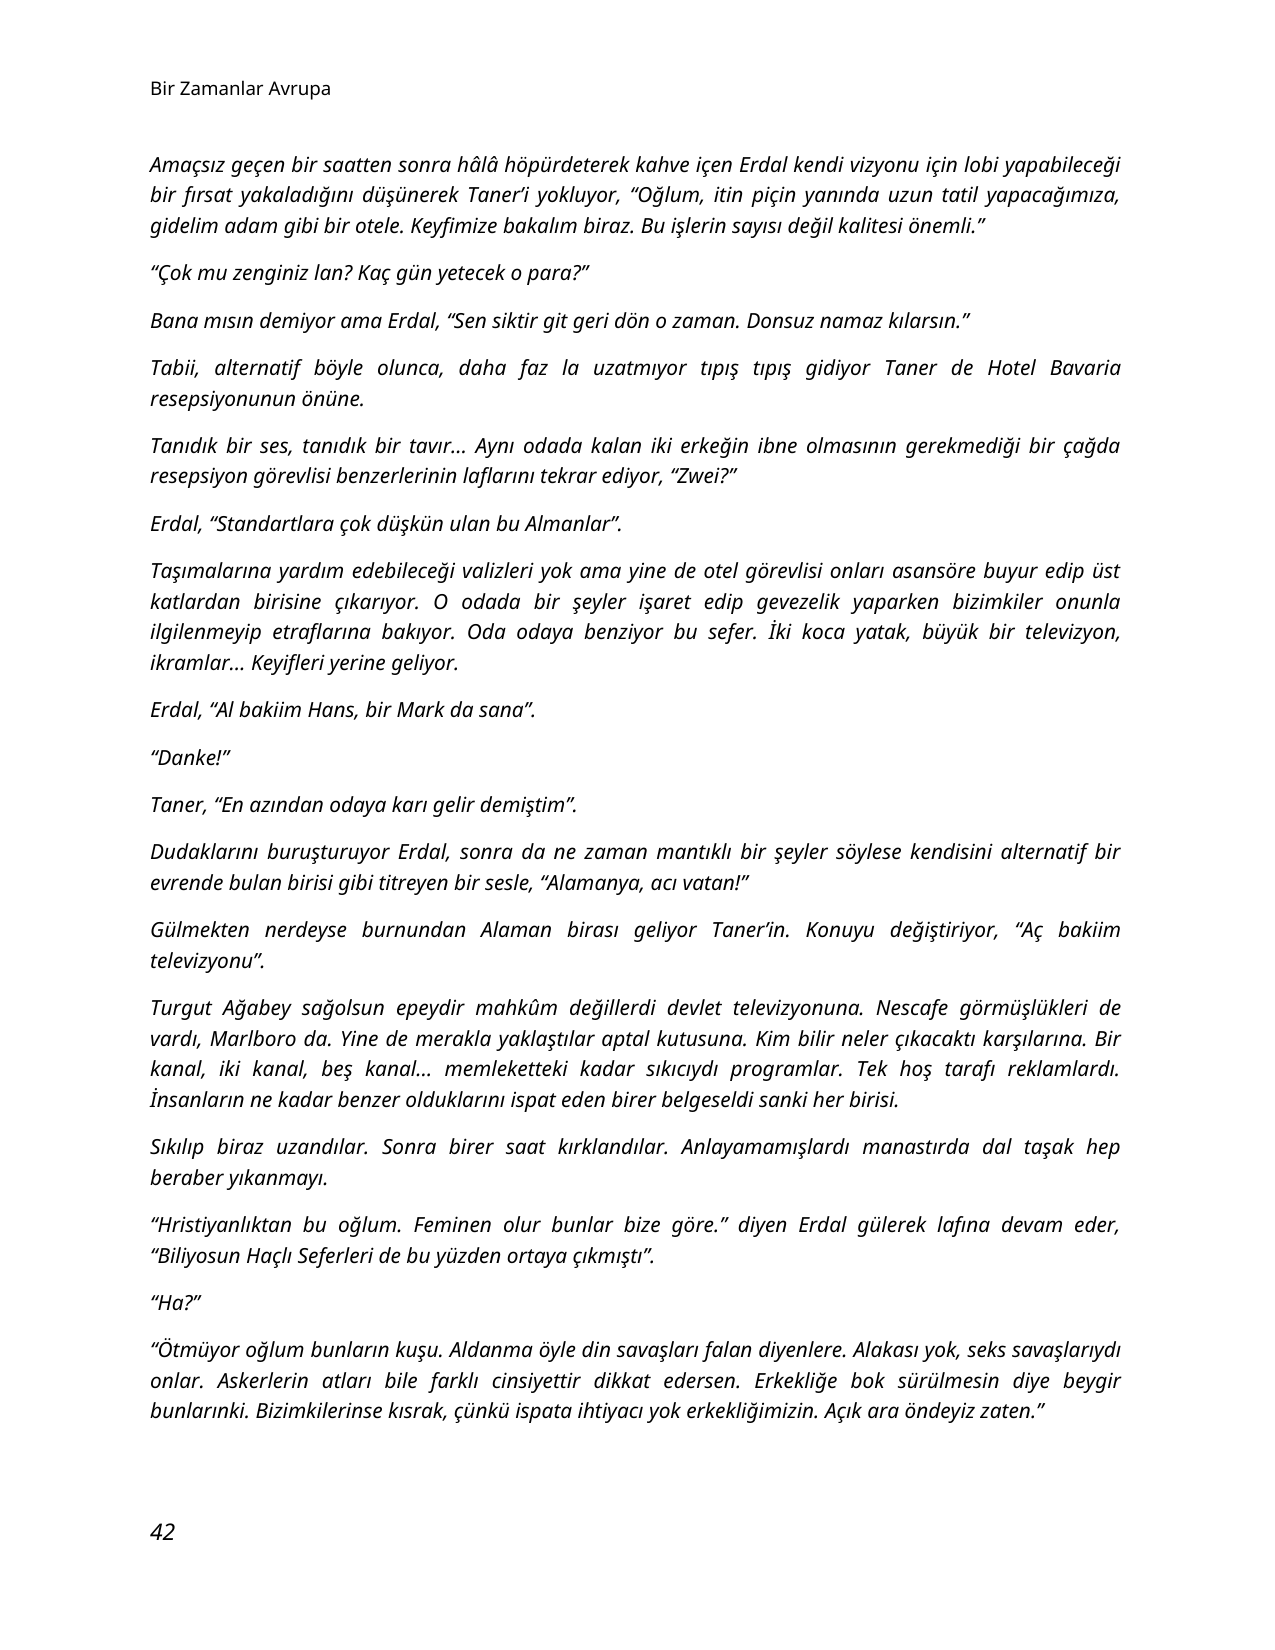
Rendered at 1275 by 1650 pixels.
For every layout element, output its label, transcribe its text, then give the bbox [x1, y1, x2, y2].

text Turgut Ağabey sağolsun epeydir mahkûm değillerdi devlet televizyonuna. Nescafe görmüşlükleri de vardı, Marlboro da. Yine de merakla yaklaştılar aptal kutusuna. Kim bilir neler çıkacaktı karşılarına. Bir kanal, iki kanal, beş kanal… memleketteki kadar sıkıcıydı programlar. Tek hoş tarafı reklamlardı. İnsanların ne kadar benzer olduklarını ispat eden birer belgeseldi sanki her birisi. [150, 993, 1125, 1113]
text Erdal, “Al bakiim Hans, bir Mark da sana”. [150, 695, 1125, 724]
text Tanıdık bir ses, tanıdık bir tavır… Aynı odada kalan iki erkeğin ibne olmasının gerekmediği bir çağda resepsiyon görevlisi benzerlerinin laflarını tekrar ediyor, “Zwei?” [150, 431, 1125, 490]
text Taşımalarına yardım edebileceği valizleri yok ama yine de otel görevlisi onları asansöre buyur edip üst katlardan birisine çıkarıyor. O odada bir şeyler işaret edip gevezelik yaparken bizimkiler onunla ilgilenmeyip etraflarına bakıyor. Oda odaya benziyor bu sefer. İki koca yatak, büyük bir televizyon, ikramlar… Keyifleri yerine geliyor. [150, 556, 1125, 677]
text “Çok mu zenginiz lan? Kaç gün yetecek o para?” [150, 258, 1125, 287]
text Bana mısın demiyor ama Erdal, “Sen siktir git geri dön o zaman. Donsuz namaz kılarsın.” [150, 306, 1125, 334]
text Taner, “En azından odaya karı gelir demiştim”. [150, 790, 1125, 818]
text Sıkılıp biraz uzandılar. Sonra birer saat kırklandılar. Anlayamamışlardı manastırda dal taşak hep beraber yıkanmayı. [150, 1132, 1125, 1191]
text Dudaklarını buruşturuyor Erdal, sonra da ne zaman mantıklı bir şeyler söylese kendisini alternatif bir evrende bulan birisi gibi titreyen bir sesle, “Alamanya, acı vatan!” [150, 837, 1125, 896]
text Amaçsız geçen bir saatten sonra hâlâ höpürdeterek kahve içen Erdal kendi vizyonu için lobi yapabileceği bir fırsat yakaladığını düşünerek Taner’i yokluyor, “Oğlum, itin piçin yanında uzun tatil yapacağımıza, gidelim adam gibi bir otele. Keyfimize bakalım biraz. Bu işlerin sayısı değil kalitesi önemli.” [150, 150, 1125, 240]
text “Hristiyanlıktan bu oğlum. Feminen olur bunlar bize göre.” diyen Erdal gülerek lafına devam eder, “Biliyosun Haçlı Seferleri de bu yüzden ortaya çıkmıştı”. [150, 1210, 1125, 1269]
text Gülmekten nerdeyse burnundan Alaman birası geliyor Taner’in. Konuyu değiştiriyor, “Aç bakiim televizyonu”. [150, 915, 1125, 974]
text “Ha?” [150, 1288, 1125, 1317]
text “Ötmüyor oğlum bunların kuşu. Aldanma öyle din savaşları falan diyenlere. Alakası yok, seks savaşlarıydı onlar. Askerlerin atları bile farklı cinsiyettir dikkat edersen. Erkekliğe bok sürülmesin diye beygir bunlarınki. Bizimkilerinse kısrak, çünkü ispata ihtiyacı yok erkekliğimizin. Açık ara öndeyiz zaten.” [150, 1335, 1125, 1425]
text Tabii, alternatif böyle olunca, daha faz la uzatmıyor tıpış tıpış gidiyor Taner de Hotel Bavaria resepsiyonunun önüne. [150, 353, 1125, 412]
text Erdal, “Standartlara çok düşkün ulan bu Almanlar”. [150, 509, 1125, 537]
text “Danke!” [150, 743, 1125, 771]
